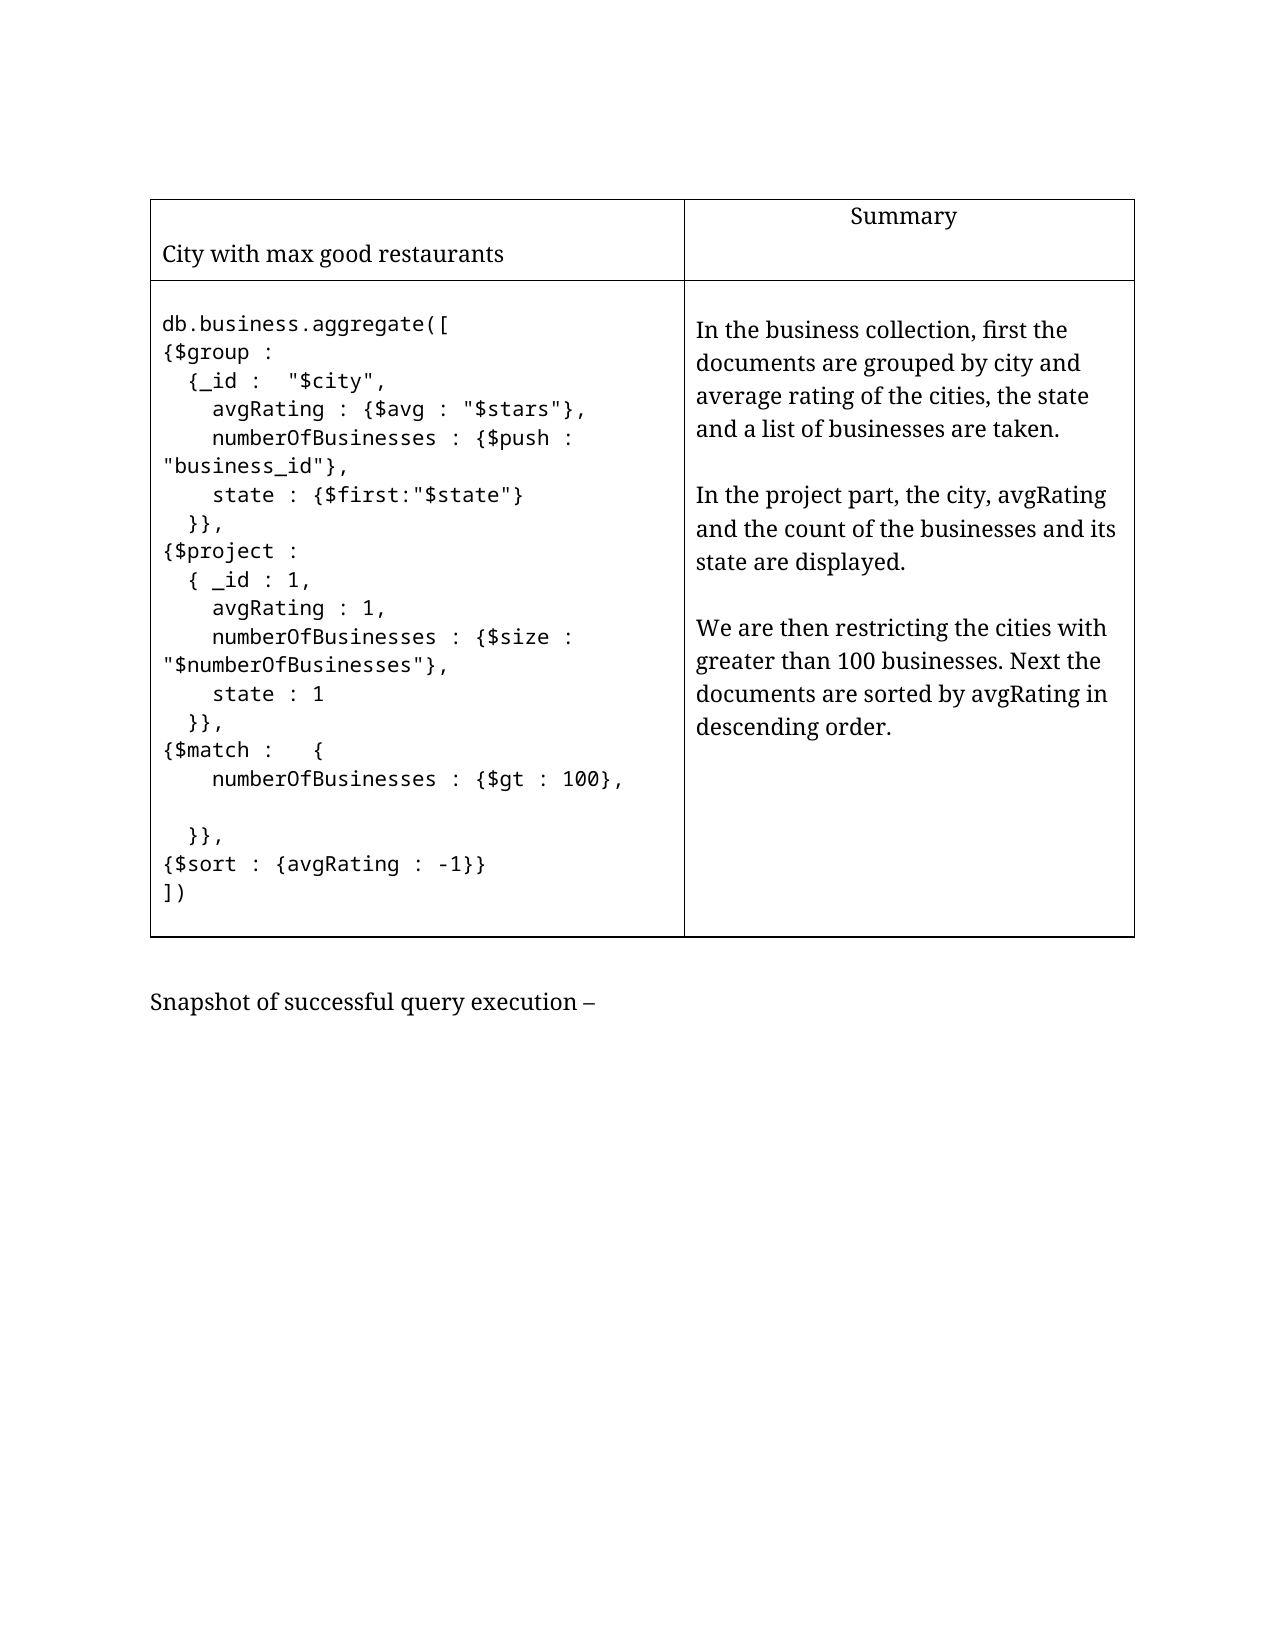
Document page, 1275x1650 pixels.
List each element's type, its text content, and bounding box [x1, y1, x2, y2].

table_header City with max good restaurants [151, 200, 684, 279]
table_header Summary [685, 200, 1134, 279]
text Snapshot of successful query execution – [150, 986, 1125, 1018]
table_cell In the business collection, first the documents are grouped by city and average rating of the cities, the state and a list of businesses are taken. In the project part, the city, avgRating and the count of the businesses and its state are displayed. We are then restricting the cities with greater than 100 businesses. Next the documents are sorted by avgRating in descending order. [685, 281, 1134, 936]
table_cell db.business.aggregate([ {$group : {_id : "$city", avgRating : {$avg : "$stars"}, numberOfBusinesses : {$push : "business_id"}, state : {$first:"$state"} }}, {$project : { _id : 1, avgRating : 1, numberOfBusinesses : {$size : "$numberOfBusinesses"}, state : 1 }}, {$match : { numberOfBusinesses : {$gt : 100}, }}, {$sort : {avgRating : -1}} ]) [151, 281, 684, 936]
